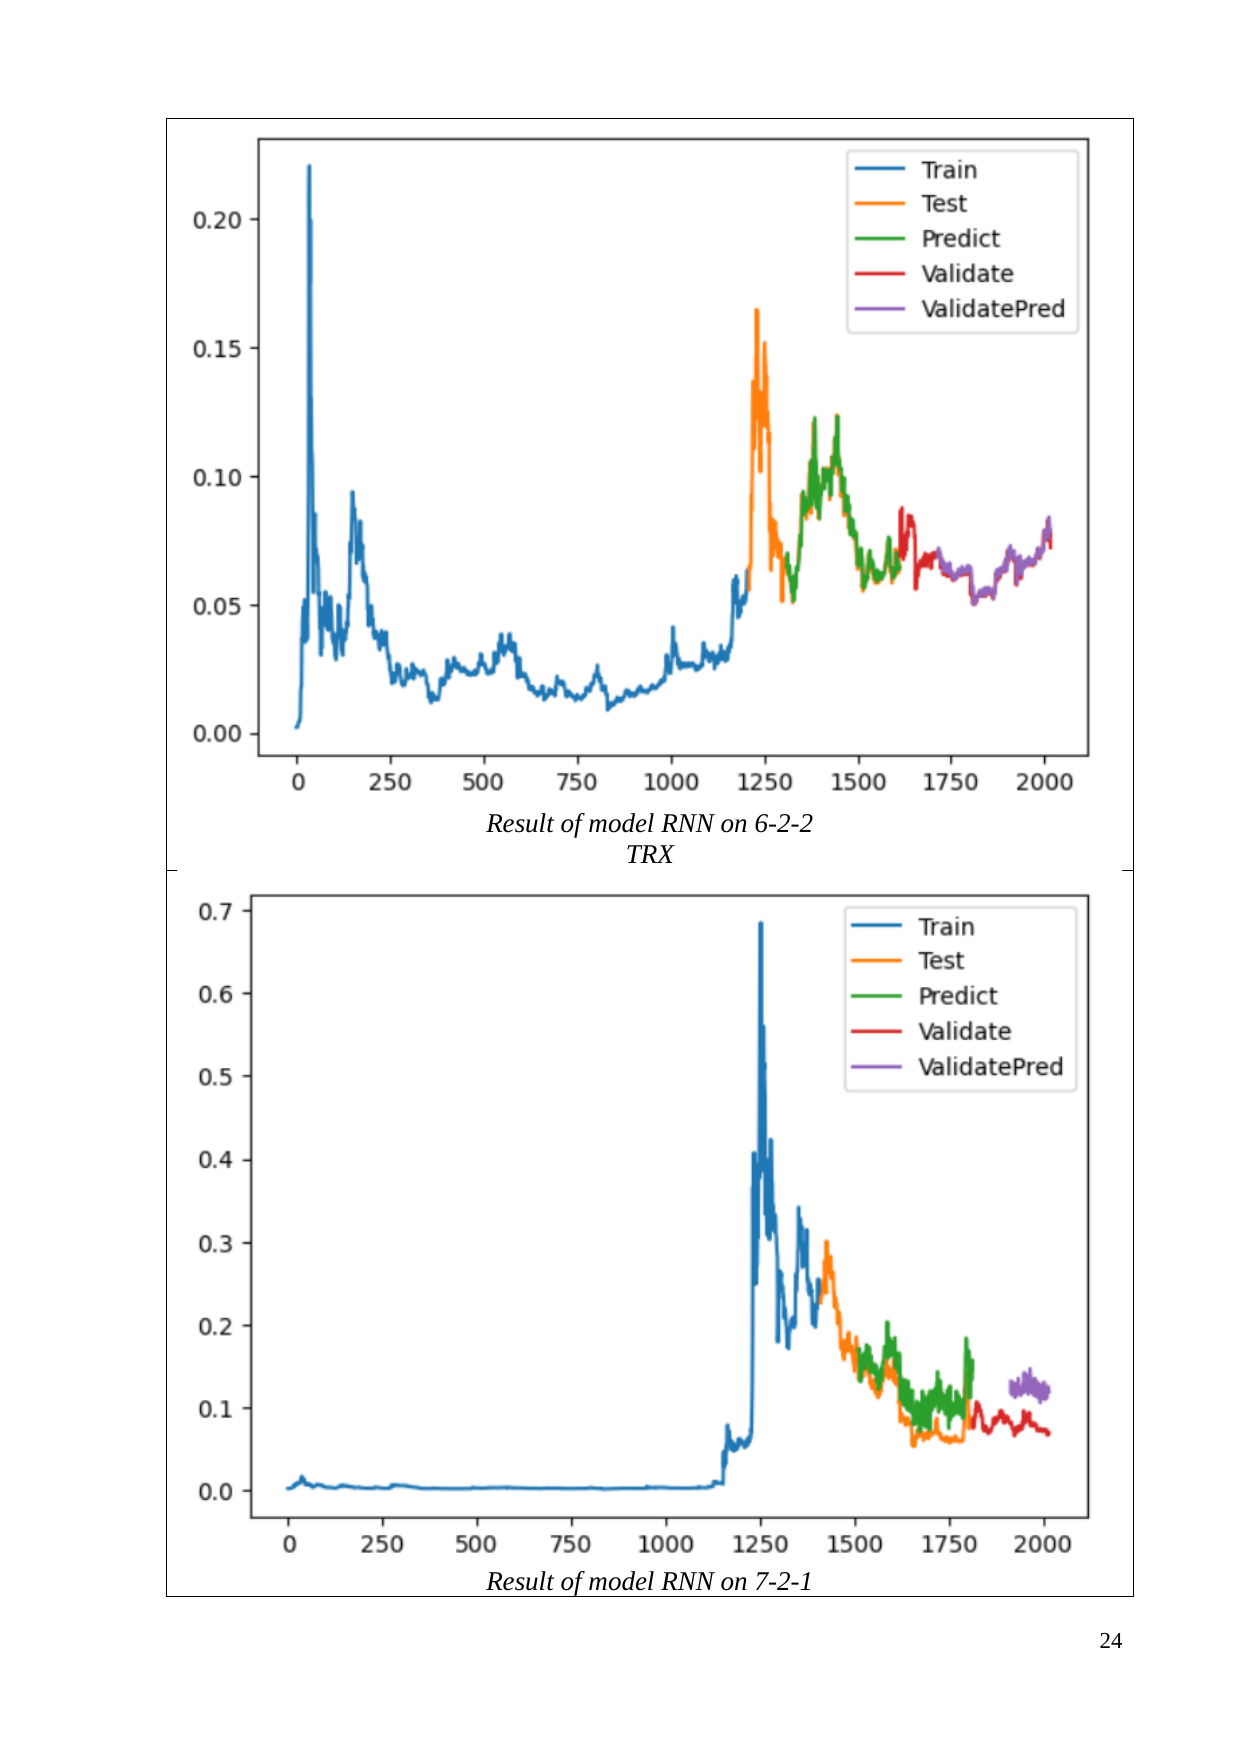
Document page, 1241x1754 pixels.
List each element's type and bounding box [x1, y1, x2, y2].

picture [177, 119, 1123, 808]
table_header [167, 119, 1133, 870]
table_cell [167, 871, 1133, 1596]
picture [177, 870, 1123, 1565]
